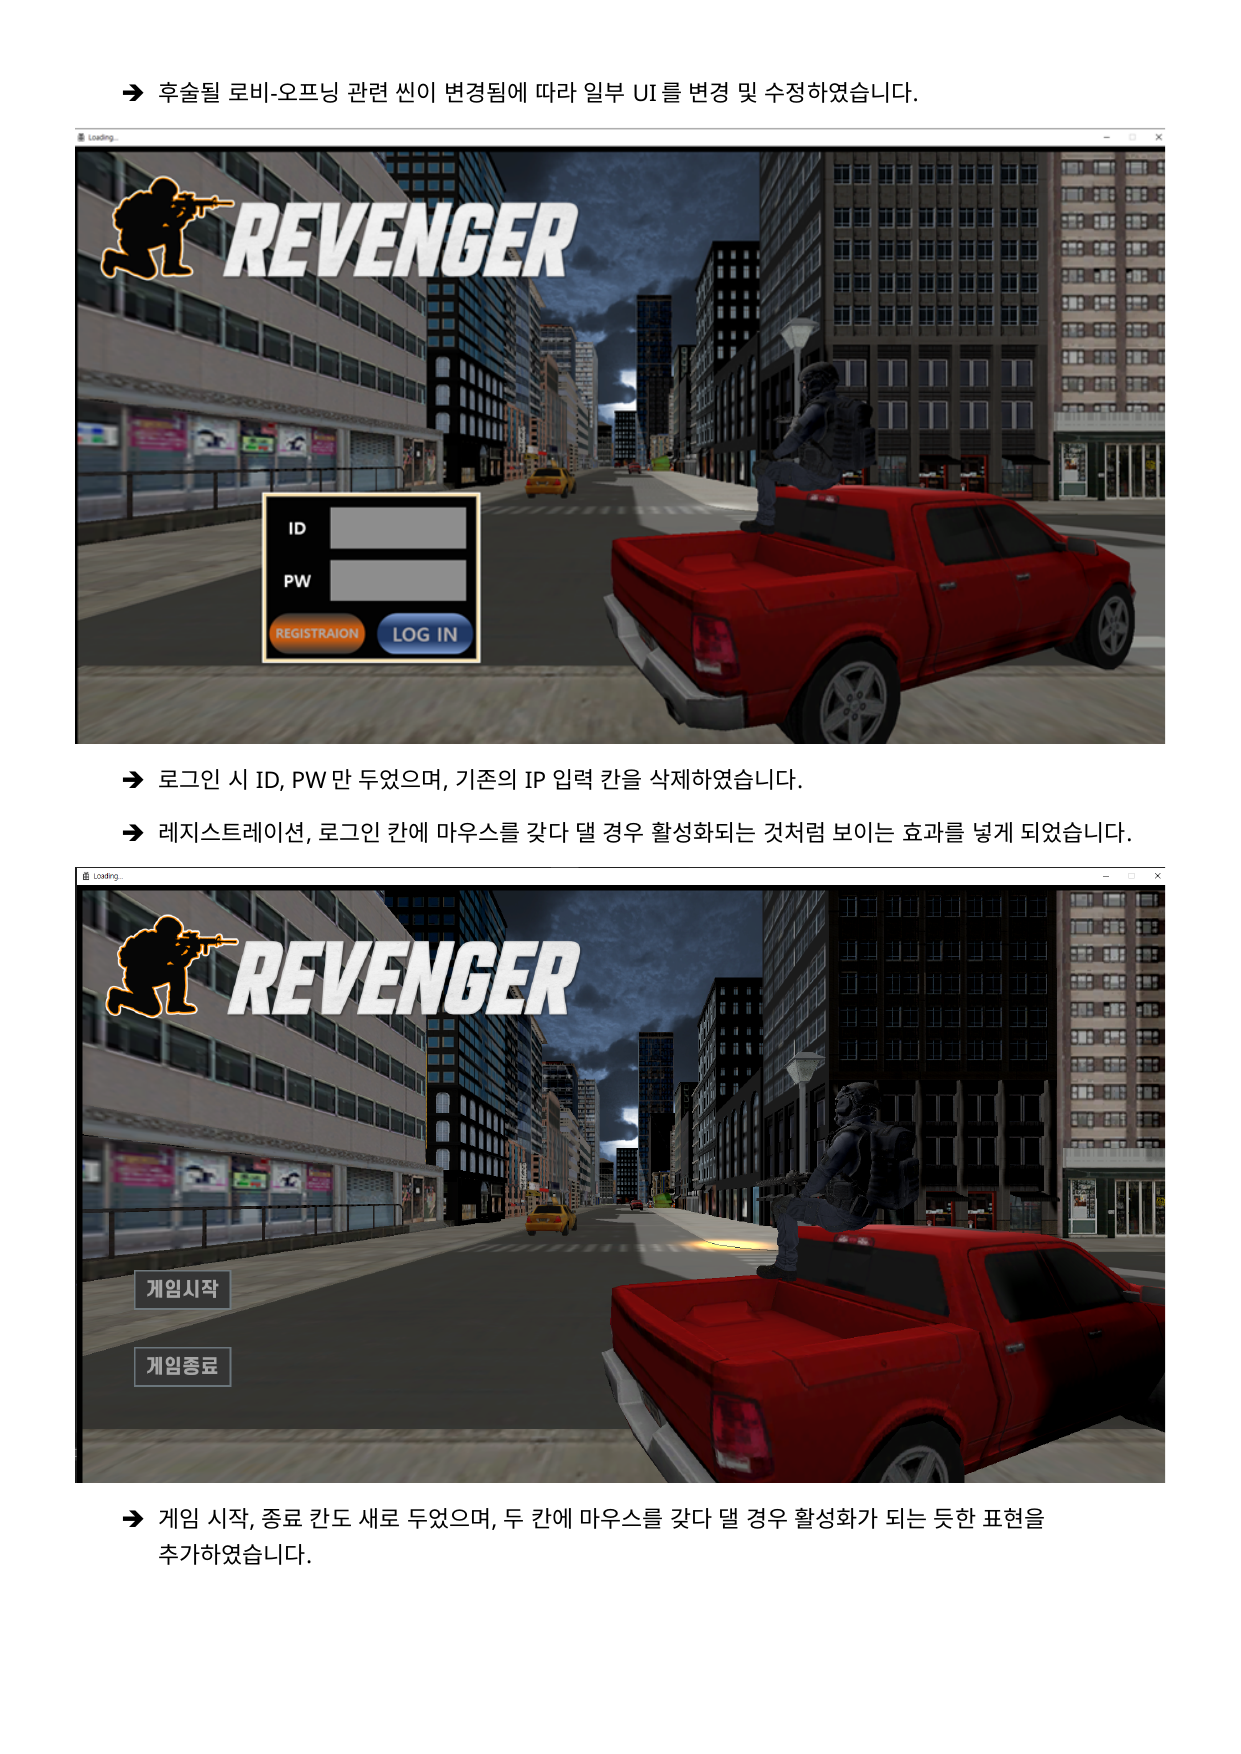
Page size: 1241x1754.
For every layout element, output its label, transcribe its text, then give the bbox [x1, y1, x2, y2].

list 후술될 로비-오프닝 관련 씬이 변경됨에 따라 일부 UI를 변경 및 수정하였습니다. [121, 75, 1165, 108]
list 게임 시작, 종료 칸도 새로 두었으며, 두 칸에 마우스를 갖다 댈 경우 활성화가 되는 듯한 표현을 추가하였습니다. [121, 1501, 1165, 1571]
picture [75, 867, 1166, 1483]
list 레지스트레이션, 로그인 칸에 마우스를 갖다 댈 경우 활성화되는 것처럼 보이는 효과를 넣게 되었습니다. [121, 815, 1165, 848]
list 로그인 시 ID, PW만 두었으며, 기존의 IP 입력 칸을 삭제하였습니다. [121, 762, 1165, 796]
picture [75, 127, 1166, 744]
